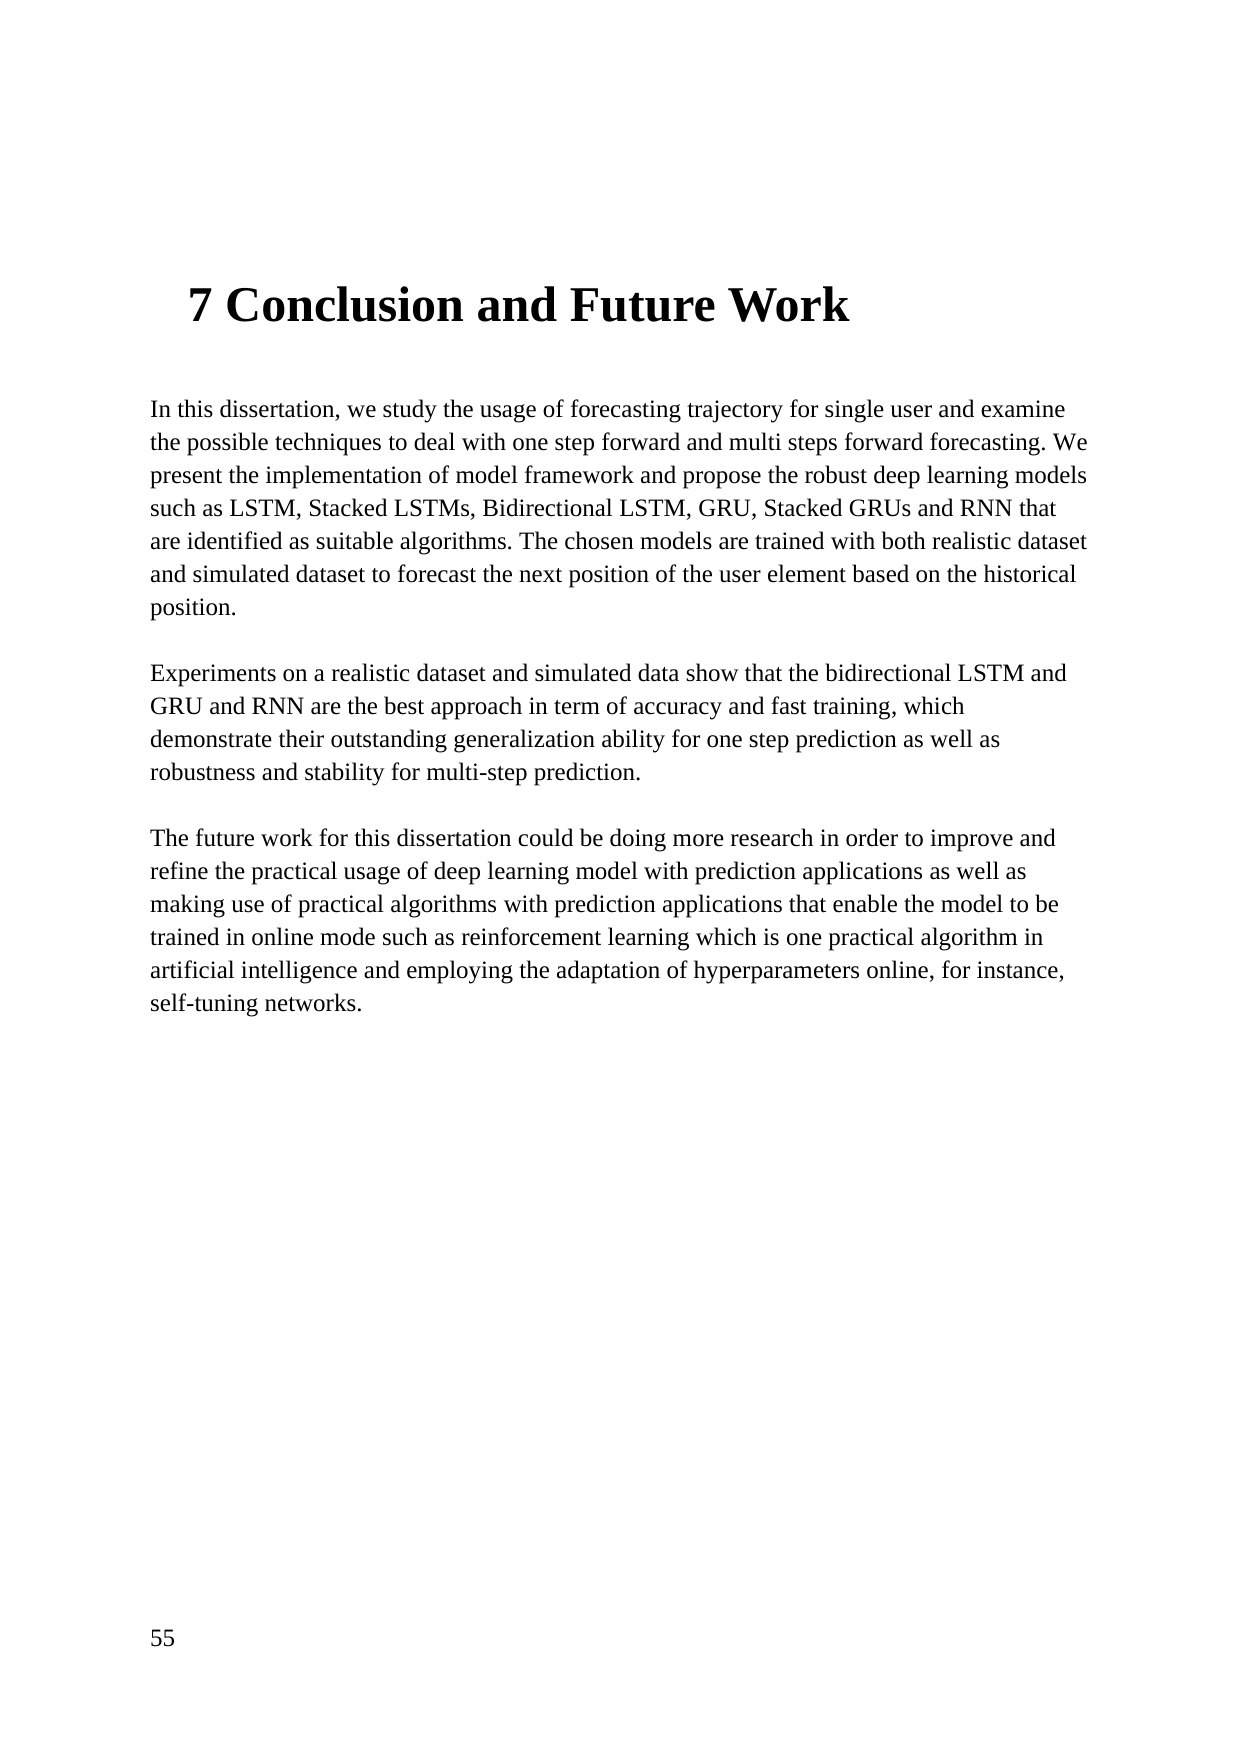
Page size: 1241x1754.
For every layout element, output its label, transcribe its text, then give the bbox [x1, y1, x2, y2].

text The future work for this dissertation could be doing more research in order to improve and refine the practical usage of deep learning model with prediction applications as well as making use of practical algorithms with prediction applications that enable the model to be trained in online mode such as reinforcement learning which is one practical algorithm in artificial intelligence and employing the adaptation of hyperparameters online, for instance, self-tuning networks. [150, 823, 1090, 1017]
text Experiments on a realistic dataset and simulated data show that the bidirectional LSTM and GRU and RNN are the best approach in term of accuracy and fast training, which demonstrate their outstanding generalization ability for one step prediction as well as robustness and stability for multi-step prediction. [150, 658, 1090, 786]
text In this dissertation, we study the usage of forecasting trajectory for single user and examine the possible techniques to deal with one step forward and multi steps forward forecasting. We present the implementation of model framework and propose the robust deep learning models such as LSTM, Stacked LSTMs, Bidirectional LSTM, GRU, Stacked GRUs and RNN that are identified as suitable algorithms. The chosen models are trained with both realistic dataset and simulated dataset to forecast the next position of the user element based on the historical position. [150, 394, 1090, 621]
subtitle Conclusion and Future Work [187, 274, 1090, 332]
